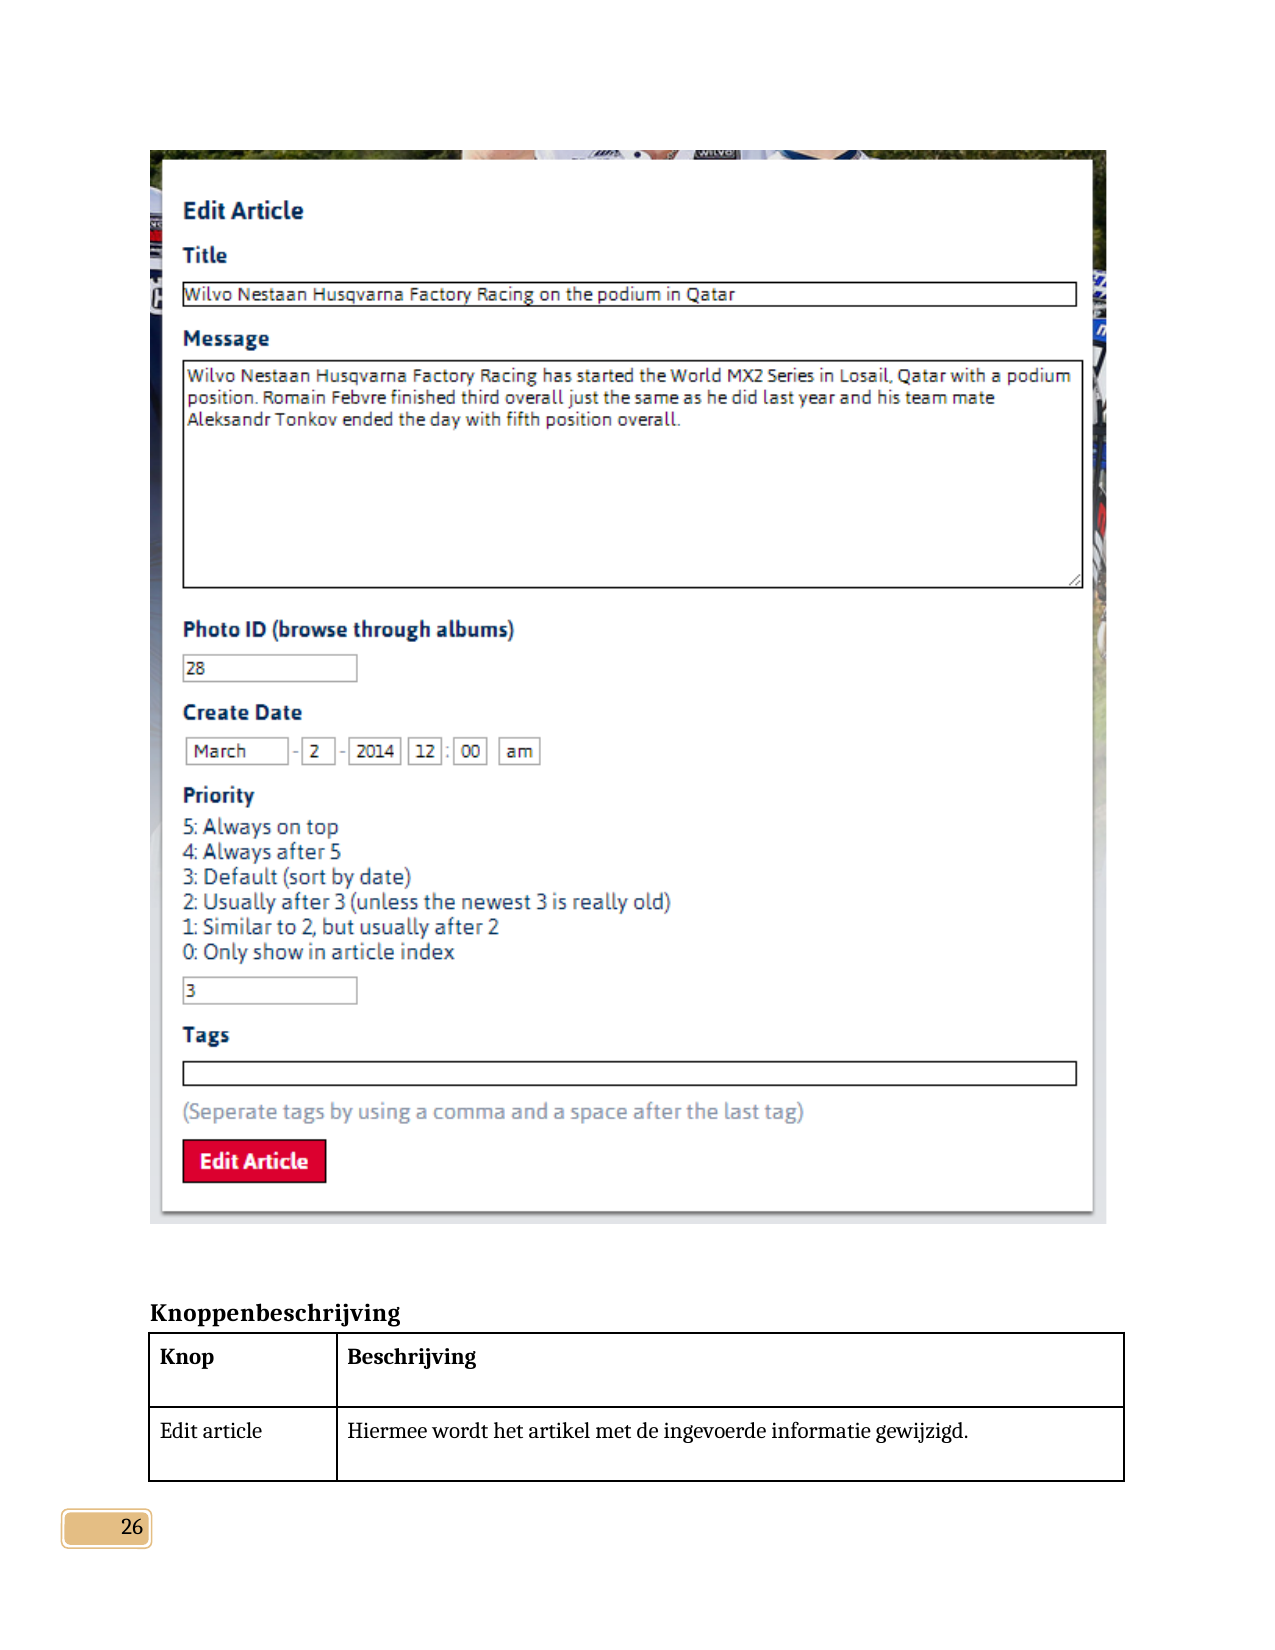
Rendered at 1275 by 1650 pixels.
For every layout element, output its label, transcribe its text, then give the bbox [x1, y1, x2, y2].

table_cell Hiermee wordt het artikel met de ingevoerde informatie gewijzigd. [338, 1408, 1123, 1479]
subtitle Knoppenbeschrijving [150, 1299, 1125, 1328]
picture [150, 150, 1107, 1224]
table_header Knop [150, 1334, 336, 1406]
table_header Beschrijving [338, 1334, 1123, 1406]
table_cell Edit article [150, 1408, 336, 1479]
